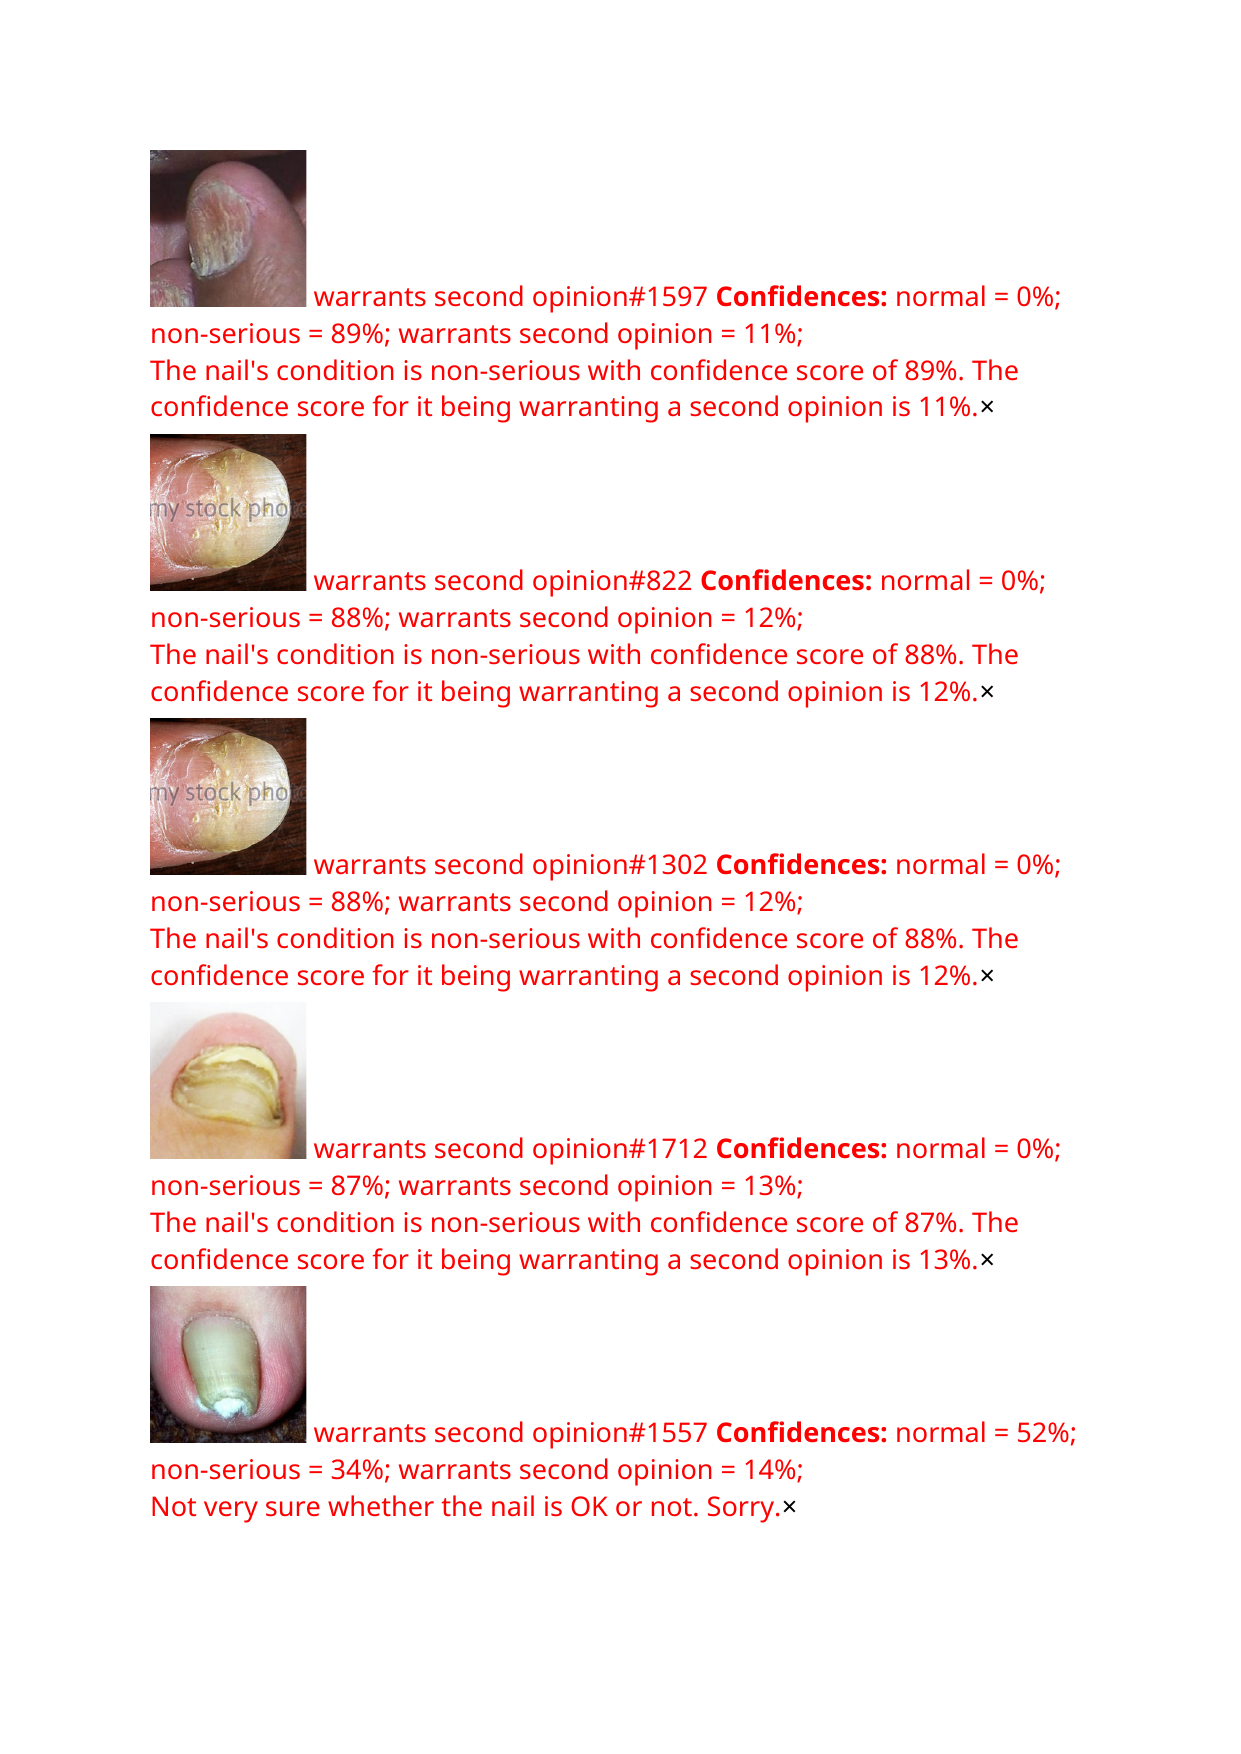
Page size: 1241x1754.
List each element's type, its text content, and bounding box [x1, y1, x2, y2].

text warrants second opinion#822 Confidences: normal = 0%; non-serious = 88%; warrants second opinion = 12%; The nail's condition is non-serious with confidence score of 88%. The confidence score for it being warranting a second opinion is 12%.× [150, 434, 1090, 709]
picture [150, 1286, 307, 1443]
text warrants second opinion#1302 Confidences: normal = 0%; non-serious = 88%; warrants second opinion = 12%; The nail's condition is non-serious with confidence score of 88%. The confidence score for it being warranting a second opinion is 12%.× [150, 718, 1090, 993]
text warrants second opinion#1597 Confidences: normal = 0%; non-serious = 89%; warrants second opinion = 11%; The nail's condition is non-serious with confidence score of 89%. The confidence score for it being warranting a second opinion is 11%.× [150, 150, 1090, 425]
text warrants second opinion#1712 Confidences: normal = 0%; non-serious = 87%; warrants second opinion = 13%; The nail's condition is non-serious with confidence score of 87%. The confidence score for it being warranting a second opinion is 13%.× [150, 1002, 1090, 1277]
picture [150, 434, 307, 591]
text warrants second opinion#1557 Confidences: normal = 52%; non-serious = 34%; warrants second opinion = 14%; Not very sure whether the nail is OK or not. Sorry.× [150, 1287, 1090, 1524]
picture [150, 1002, 307, 1159]
picture [150, 718, 307, 875]
picture [150, 150, 307, 307]
